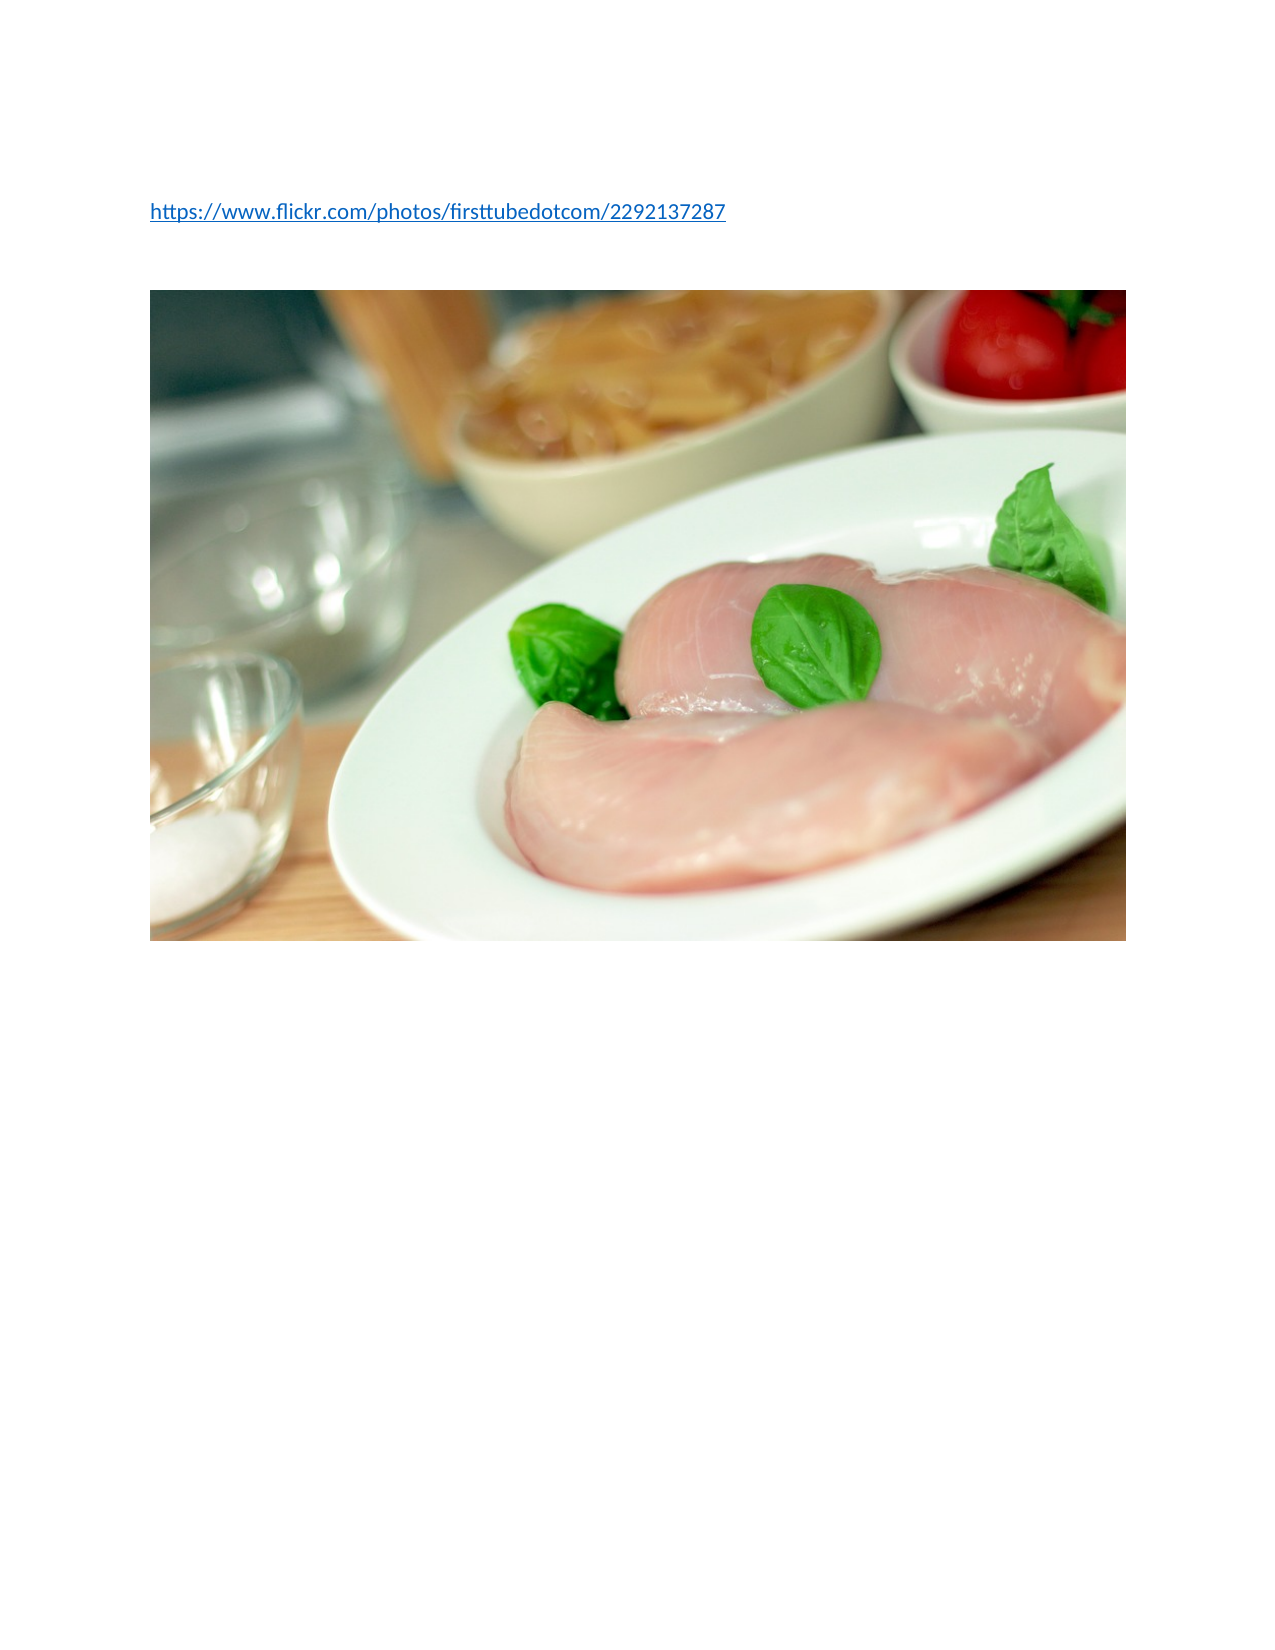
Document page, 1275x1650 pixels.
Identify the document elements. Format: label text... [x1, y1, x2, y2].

text https://www.flickr.com/photos/firsttubedotcom/2292137287 [150, 197, 1125, 225]
picture [150, 290, 1126, 941]
